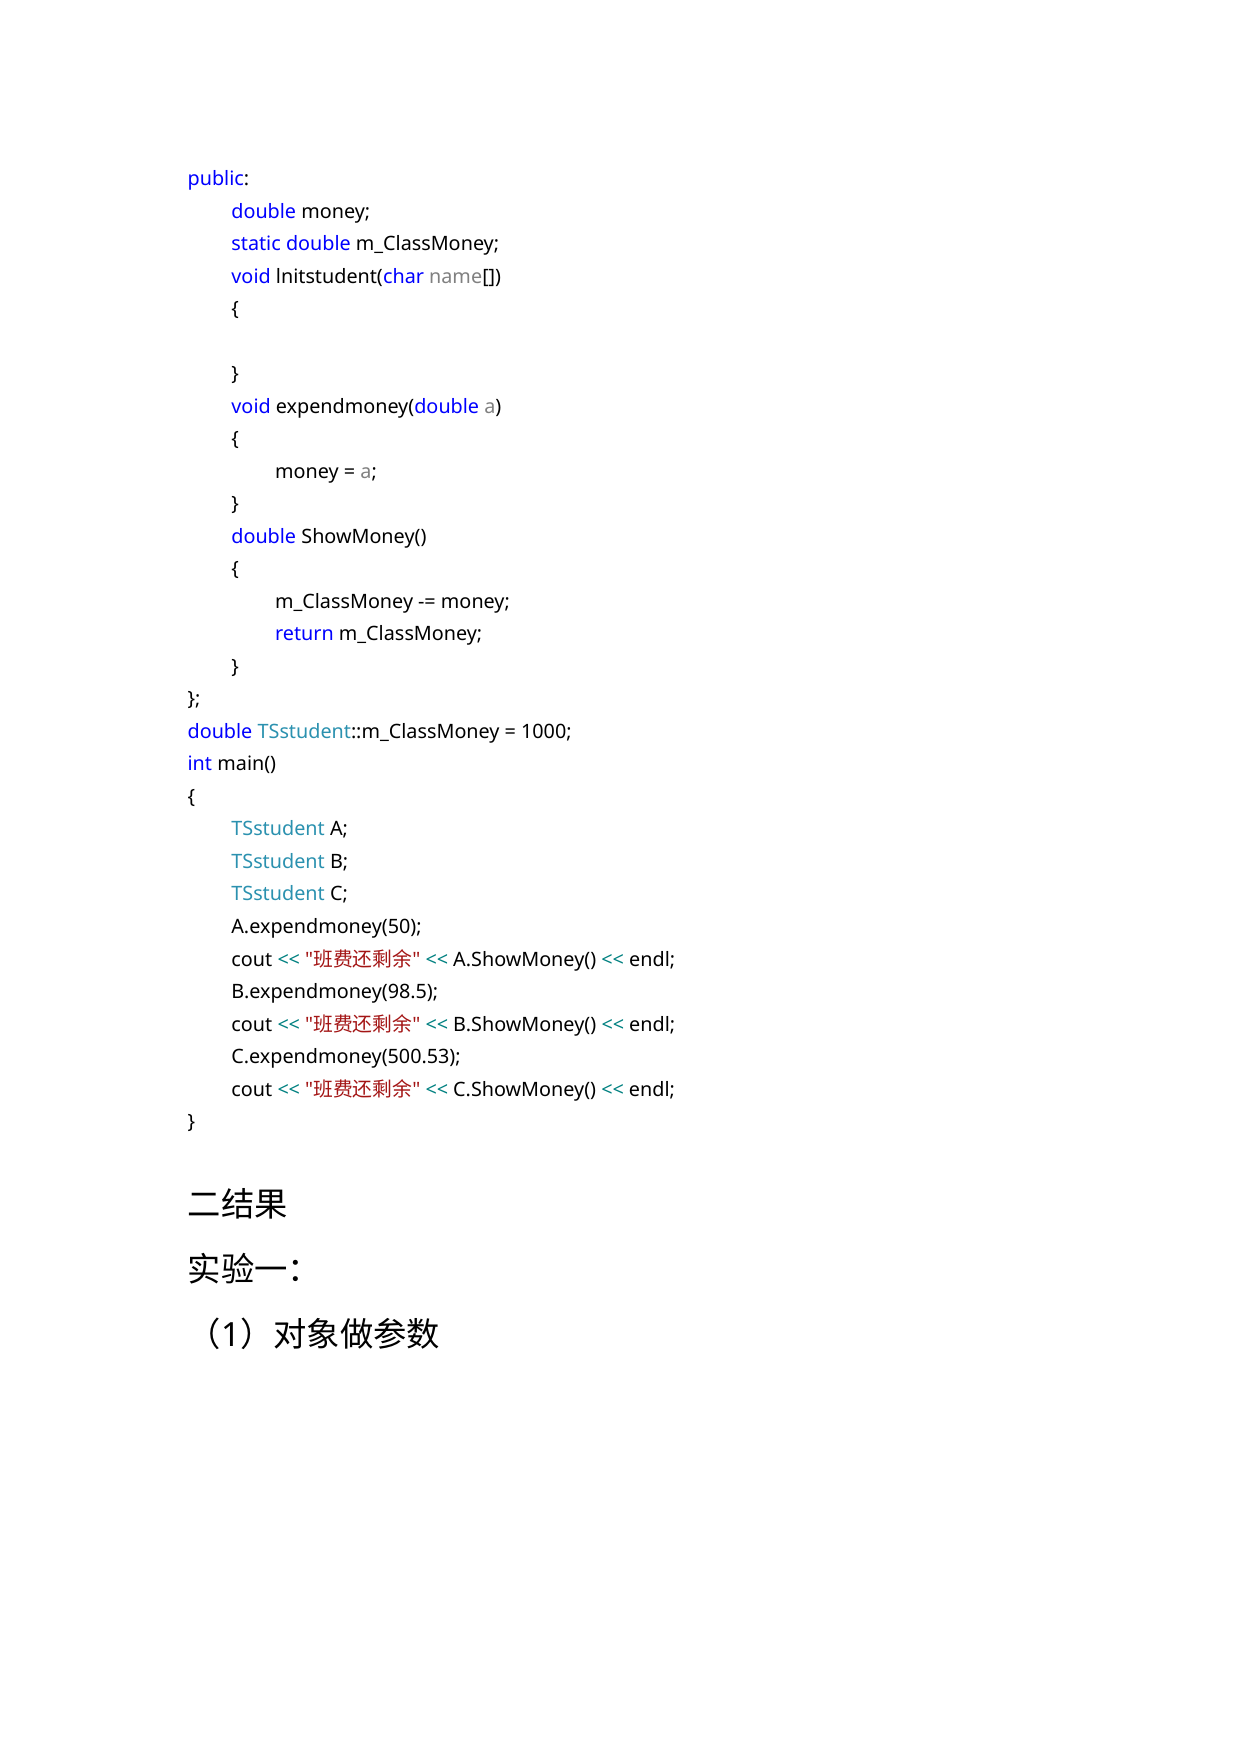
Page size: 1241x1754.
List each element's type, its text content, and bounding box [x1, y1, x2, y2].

text return m_ClassMoney; [187, 617, 1053, 649]
text money = a; [187, 454, 1053, 487]
text { [187, 552, 1053, 584]
text cout << "班费还剩余" << A.ShowMoney() << endl; [187, 942, 1053, 974]
text A.expendmoney(50); [187, 909, 1053, 942]
text TSstudent C; [187, 877, 1053, 909]
text } [187, 1104, 1053, 1137]
text cout << "班费还剩余" << C.ShowMoney() << endl; [187, 1072, 1053, 1104]
text 实验一： [187, 1234, 1053, 1299]
text C.expendmoney(500.53); [187, 1039, 1053, 1072]
text double ShowMoney() [187, 519, 1053, 552]
text { [187, 422, 1053, 454]
text 二结果 [187, 1169, 1053, 1234]
text public: [187, 162, 1053, 194]
text void expendmoney(double a) [187, 389, 1053, 422]
text } [187, 649, 1053, 682]
text double money; [187, 194, 1053, 227]
text { [187, 292, 1053, 324]
text B.expendmoney(98.5); [187, 974, 1053, 1007]
text { [187, 779, 1053, 812]
text cout << "班费还剩余" << B.ShowMoney() << endl; [187, 1007, 1053, 1039]
text } [187, 357, 1053, 389]
text double TSstudent::m_ClassMoney = 1000; [187, 714, 1053, 747]
text }; [187, 682, 1053, 714]
text int main() [187, 747, 1053, 779]
text TSstudent B; [187, 844, 1053, 877]
text （1）对象做参数 [187, 1299, 1053, 1364]
text void lnitstudent(char name[]) [187, 259, 1053, 292]
text TSstudent A; [187, 812, 1053, 844]
text static double m_ClassMoney; [187, 227, 1053, 259]
text } [187, 487, 1053, 519]
text m_ClassMoney -= money; [187, 584, 1053, 617]
